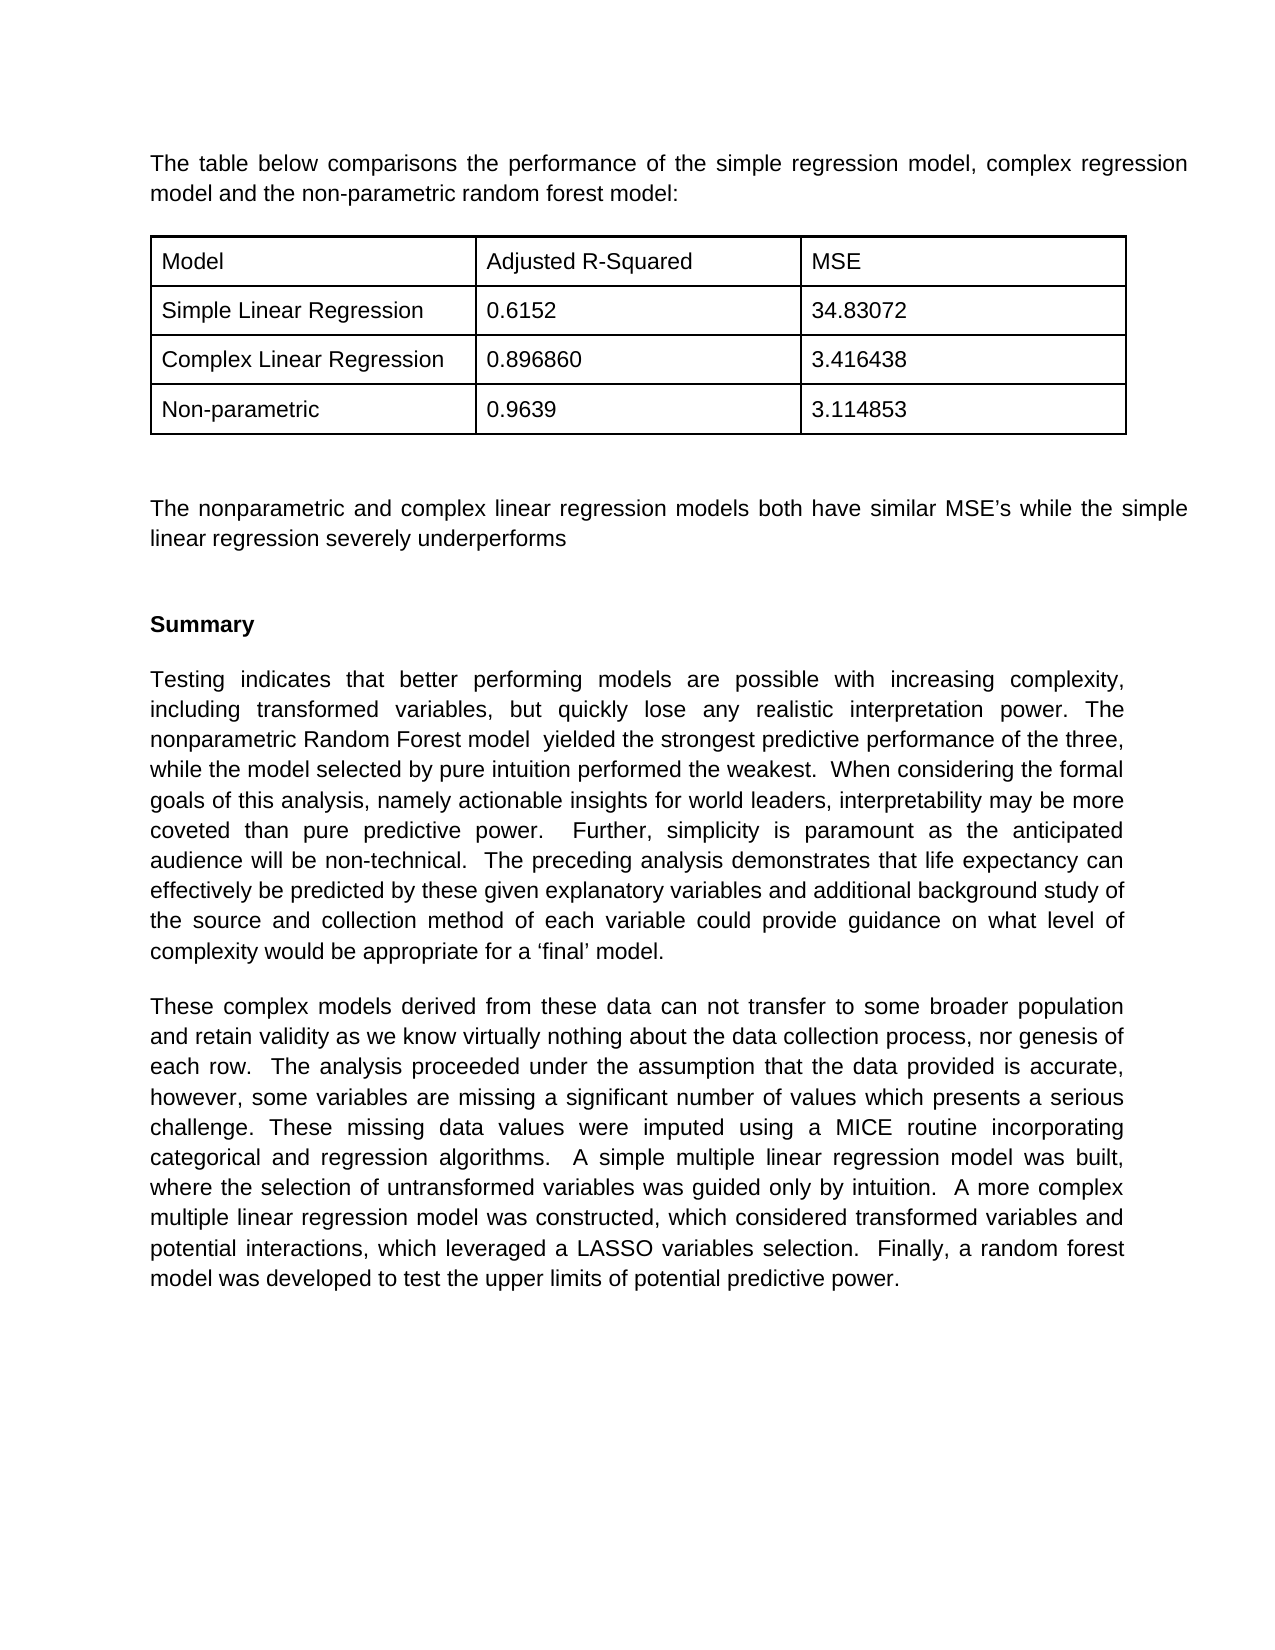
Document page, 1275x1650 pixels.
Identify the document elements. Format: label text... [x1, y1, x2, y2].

text Summary [150, 611, 1125, 637]
table_cell Simple Linear Regression [152, 287, 475, 334]
table_cell 34.83072 [802, 287, 1125, 334]
text Testing indicates that better performing models are possible with increasing complexity, including transformed variables, but quickly lose any realistic interpretation power. The nonparametric Random Forest model yielded the strongest predictive performance of the three, while the model selected by pure intuition performed the weakest. When considering the formal goals of this analysis, namely actionable insights for world leaders, interpretability may be more coveted than pure predictive power. Further, simplicity is paramount as the anticipated audience will be non-technical. The preceding analysis demonstrates that life expectancy can effectively be predicted by these given explanatory variables and additional background study of the source and collection method of each variable could provide guidance on what level of complexity would be appropriate for a ‘final’ model. [150, 666, 1125, 964]
table_header Model [152, 238, 475, 285]
table_cell 0.6152 [477, 287, 800, 334]
table_cell 3.114853 [802, 385, 1125, 432]
text The nonparametric and complex linear regression models both have similar MSE’s while the simple linear regression severely underperforms [150, 495, 1189, 552]
table_cell 0.896860 [477, 336, 800, 383]
table_cell Non-parametric [152, 385, 475, 432]
table_cell 0.9639 [477, 385, 800, 432]
table_header Adjusted R-Squared [477, 238, 800, 285]
table_cell 3.416438 [802, 336, 1125, 383]
table_cell Complex Linear Regression [152, 336, 475, 383]
text The table below comparisons the performance of the simple regression model, complex regression model and the non-parametric random forest model: [150, 150, 1189, 207]
text These complex models derived from these data can not transfer to some broader population and retain validity as we know virtually nothing about the data collection process, nor genesis of each row. The analysis proceeded under the assumption that the data provided is accurate, however, some variables are missing a significant number of values which presents a serious challenge. These missing data values were imputed using a MICE routine incorporating categorical and regression algorithms. A simple multiple linear regression model was built, where the selection of untransformed variables was guided only by intuition. A more complex multiple linear regression model was constructed, which considered transformed variables and potential interactions, which leveraged a LASSO variables selection. Finally, a random forest model was developed to test the upper limits of potential predictive power. [150, 993, 1125, 1291]
table_header MSE [802, 238, 1125, 285]
